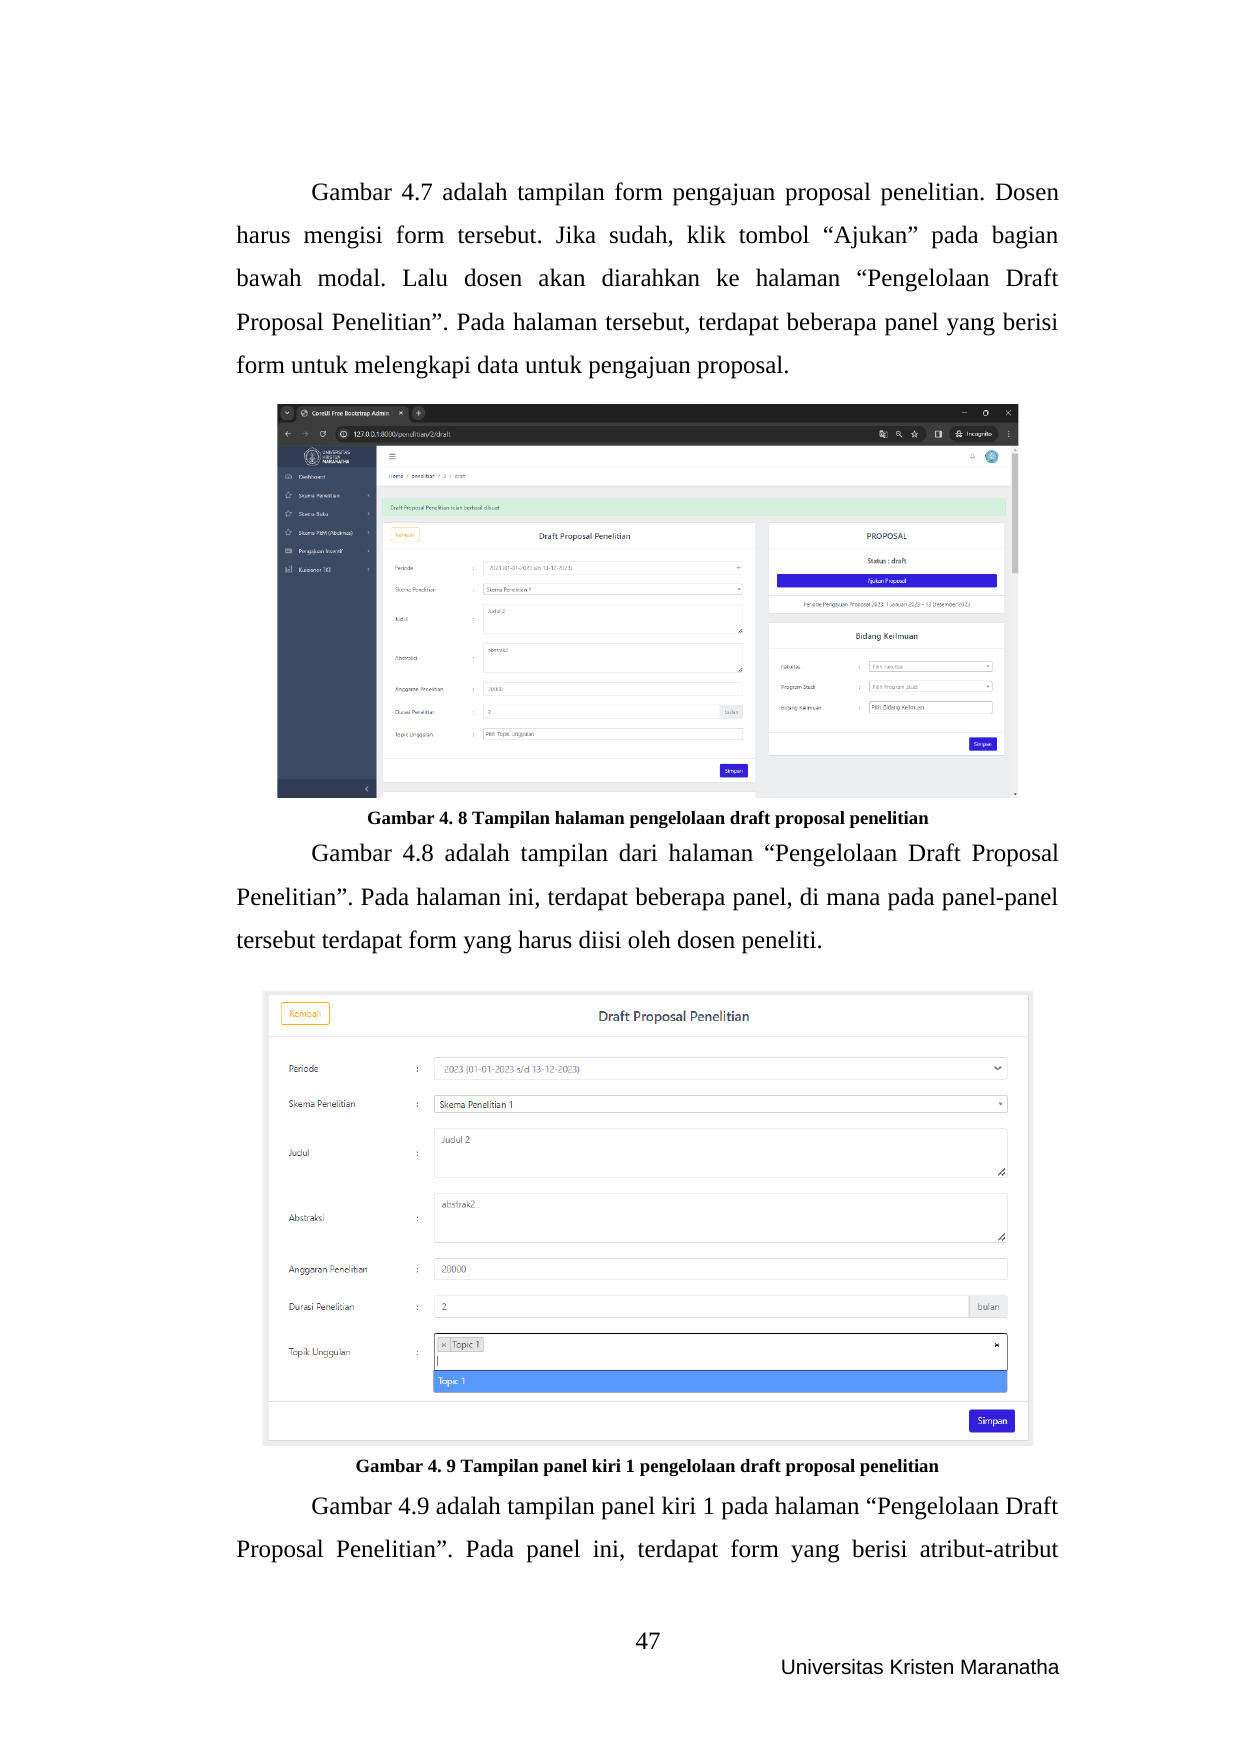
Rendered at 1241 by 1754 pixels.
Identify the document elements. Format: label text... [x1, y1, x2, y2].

picture [262, 991, 1034, 1446]
text Gambar 4.7 adalah tampilan form pengajuan proposal penelitian. Dosen harus mengisi form tersebut. Jika sudah, klik tombol “Ajukan” pada bagian bawah modal. Lalu dosen akan diarahkan ke halaman “Pengelolaan Draft Proposal Penelitian”. Pada halaman tersebut, terdapat beberapa panel yang berisi form untuk melengkapi data untuk pengajuan proposal. [236, 177, 1059, 378]
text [236, 1011, 1059, 1563]
picture [277, 404, 1019, 798]
